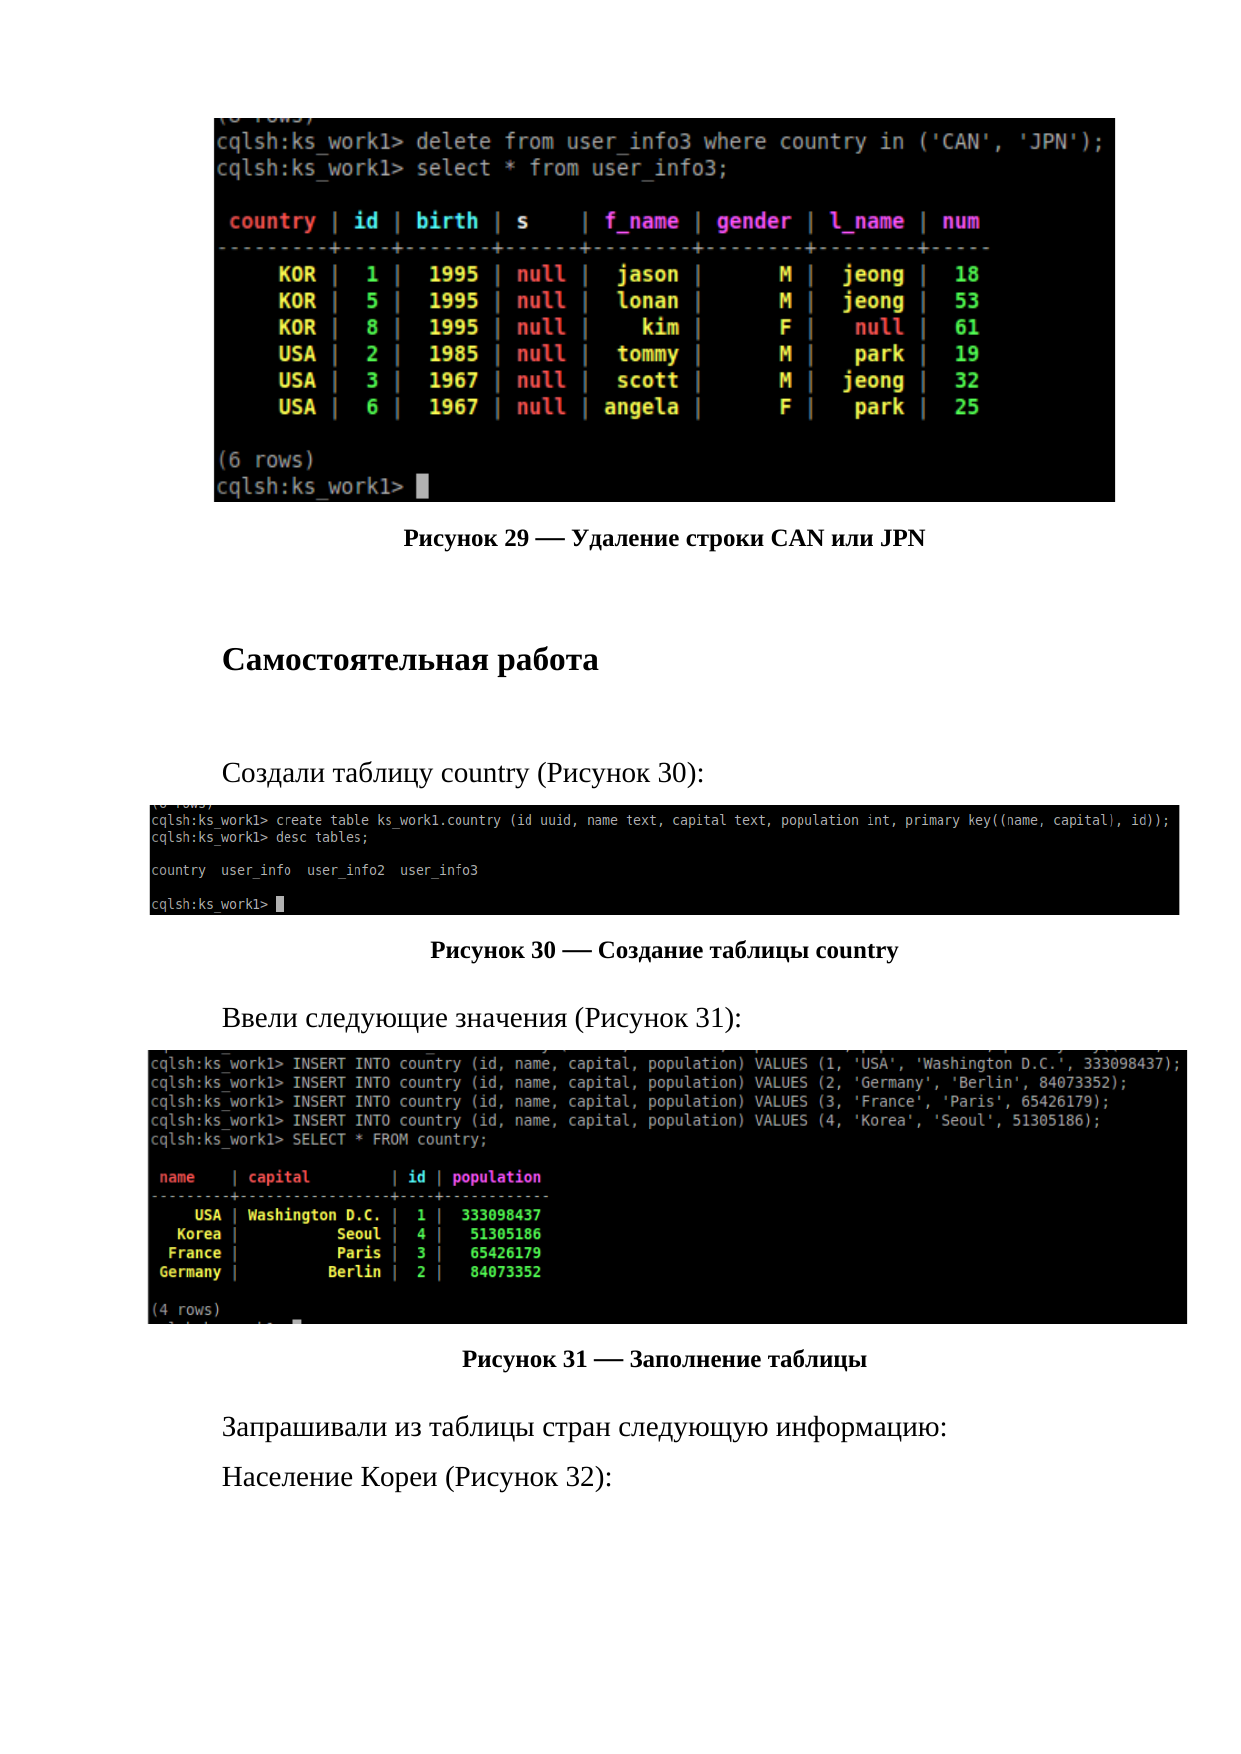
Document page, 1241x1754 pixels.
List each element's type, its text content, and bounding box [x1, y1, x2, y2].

picture [213, 118, 1116, 502]
text Рисунок 29 — Удаление строки CAN или JPN [148, 519, 1181, 552]
text Создали таблицу country (Рисунок 30): [148, 756, 1181, 789]
picture [149, 805, 1180, 915]
picture [147, 1050, 1188, 1324]
text Население Кореи (Рисунок 32): [148, 1459, 1181, 1493]
text Ввели следующие значения (Рисунок 31): [148, 1000, 1181, 1034]
text Самостоятельная работа [148, 640, 1181, 678]
text Запрашивали из таблицы стран следующую информацию: [148, 1409, 1181, 1442]
text Рисунок 31 — Заполнение таблицы [148, 1340, 1181, 1373]
text Рисунок 30 — Создание таблицы country [148, 931, 1181, 965]
